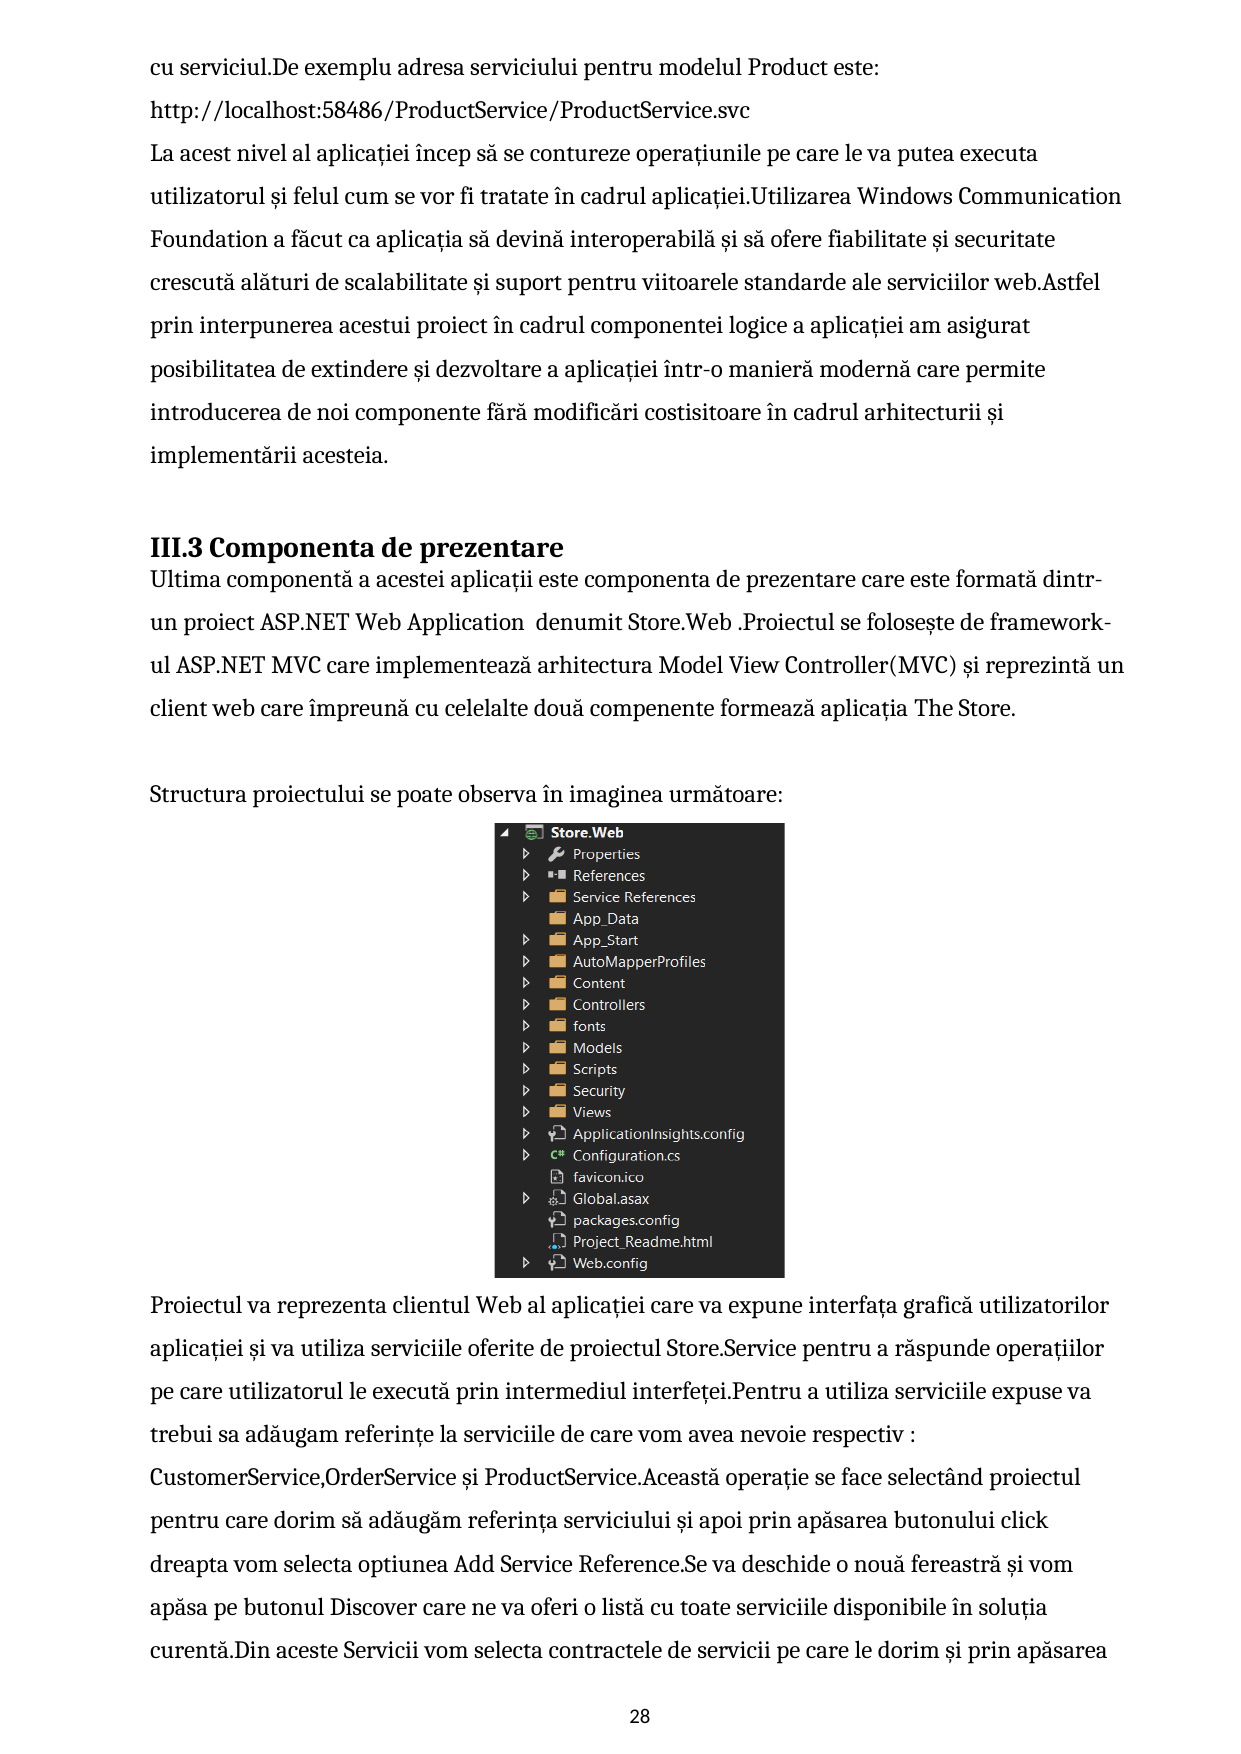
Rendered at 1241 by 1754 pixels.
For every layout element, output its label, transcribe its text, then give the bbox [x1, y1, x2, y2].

text Ultima componentă a acestei aplicații este componenta de prezentare care este formată dintr-un proiect ASP.NET Web Application denumit Store.Web .Proiectul se folosește de framework-ul ASP.NET MVC care implementează arhitectura Model View Controller(MVC) și reprezintă un client web care împreună cu celelalte două compenente formează aplicația The Store. [150, 565, 1129, 723]
picture [494, 823, 785, 1278]
text La acest nivel al aplicației încep să se contureze operațiunile pe care le va putea executa utilizatorul și felul cum se vor fi tratate în cadrul aplicației.Utilizarea Windows Communication Foundation a făcut ca aplicația să devină interoperabilă și să ofere fiabilitate și securitate crescută alături de scalabilitate și suport pentru viitoarele standarde ale serviciilor web.Astfel prin interpunerea acestui proiect în cadrul componentei logice a aplicației am asigurat posibilitatea de extindere și dezvoltare a aplicației într-o manieră modernă care permite introducerea de noi componente fără modificări costisitoare în cadrul arhitecturii și implementării acesteia. [150, 139, 1129, 469]
subtitle III.3 Componenta de prezentare [150, 531, 1129, 565]
text Structura proiectului se poate observa în imaginea următoare: [150, 780, 1129, 809]
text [150, 1291, 1129, 1664]
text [150, 53, 1129, 124]
